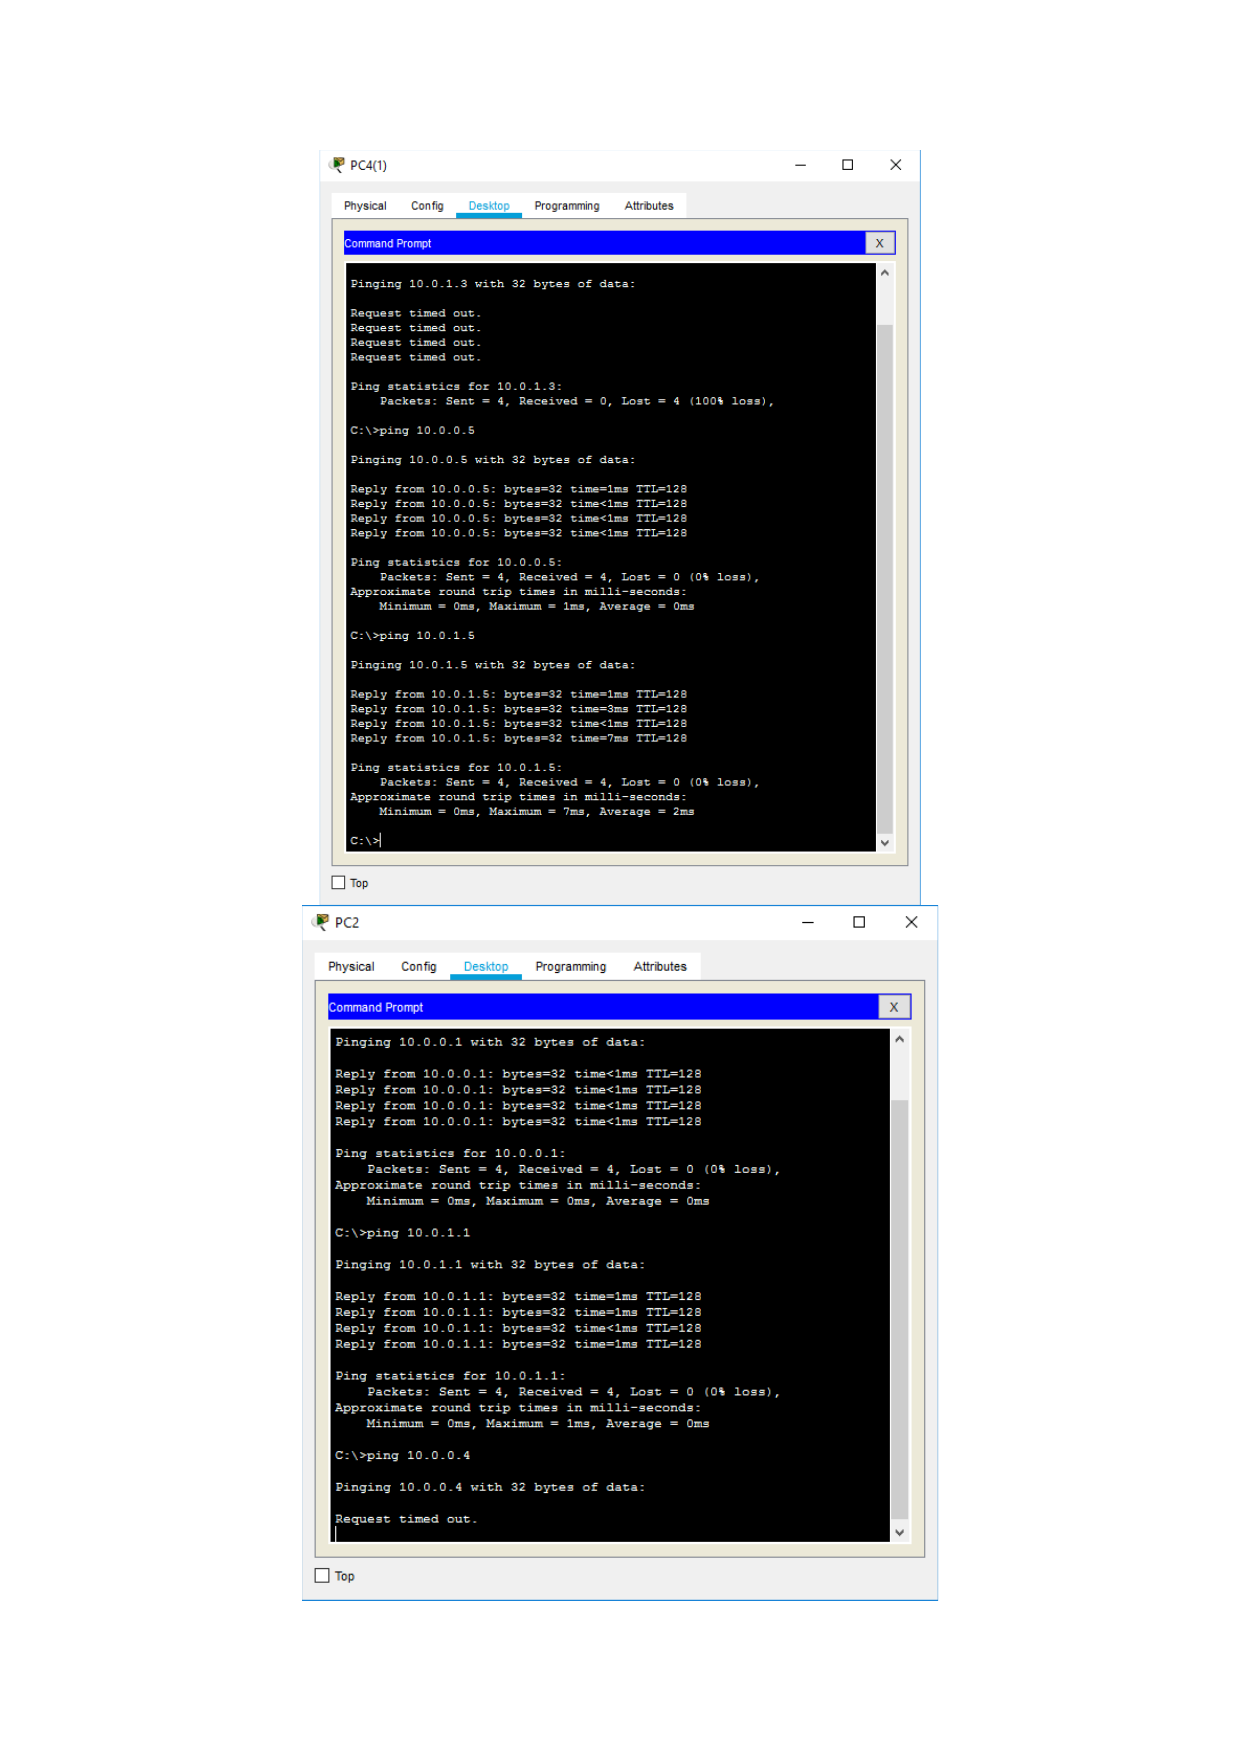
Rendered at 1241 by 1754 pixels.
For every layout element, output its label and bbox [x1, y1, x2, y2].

picture [302, 150, 939, 1601]
